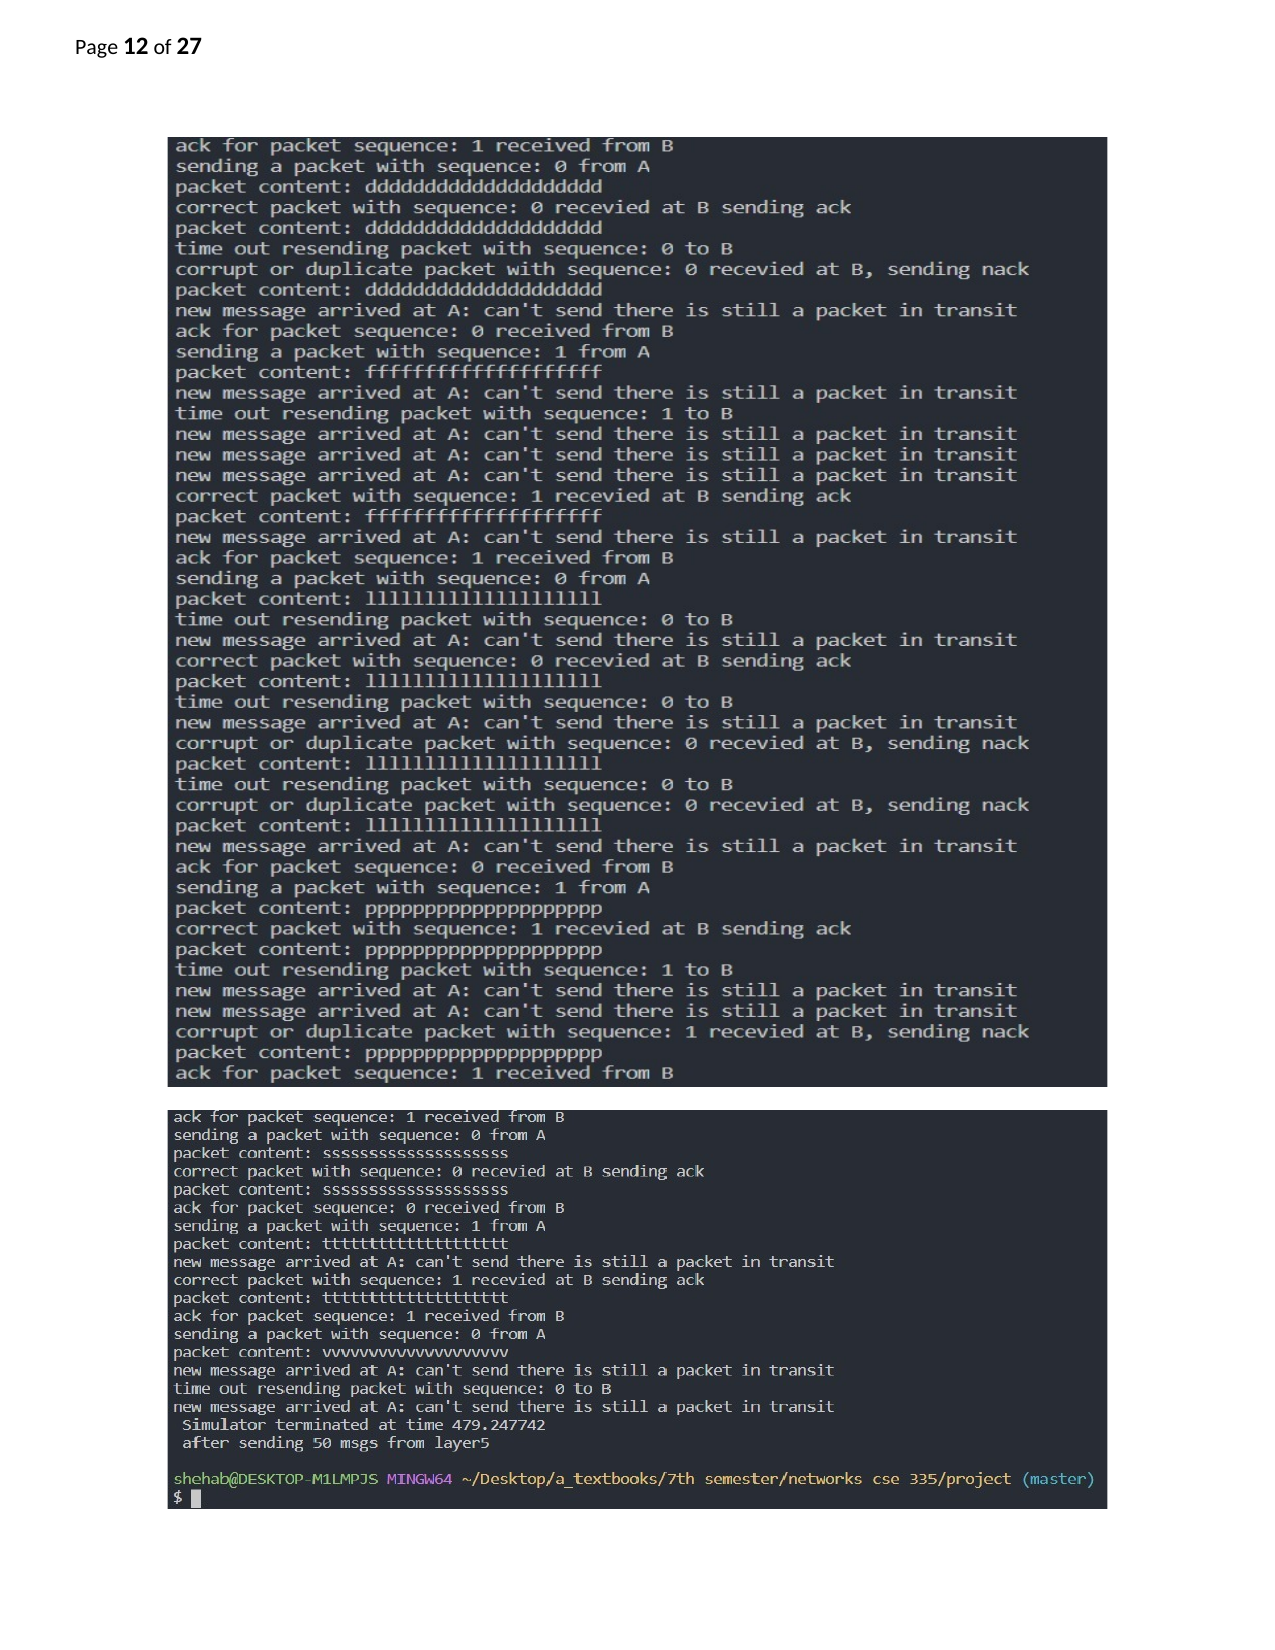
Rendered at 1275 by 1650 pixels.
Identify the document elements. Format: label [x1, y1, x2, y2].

picture [167, 1110, 1108, 1509]
picture [167, 137, 1108, 1087]
